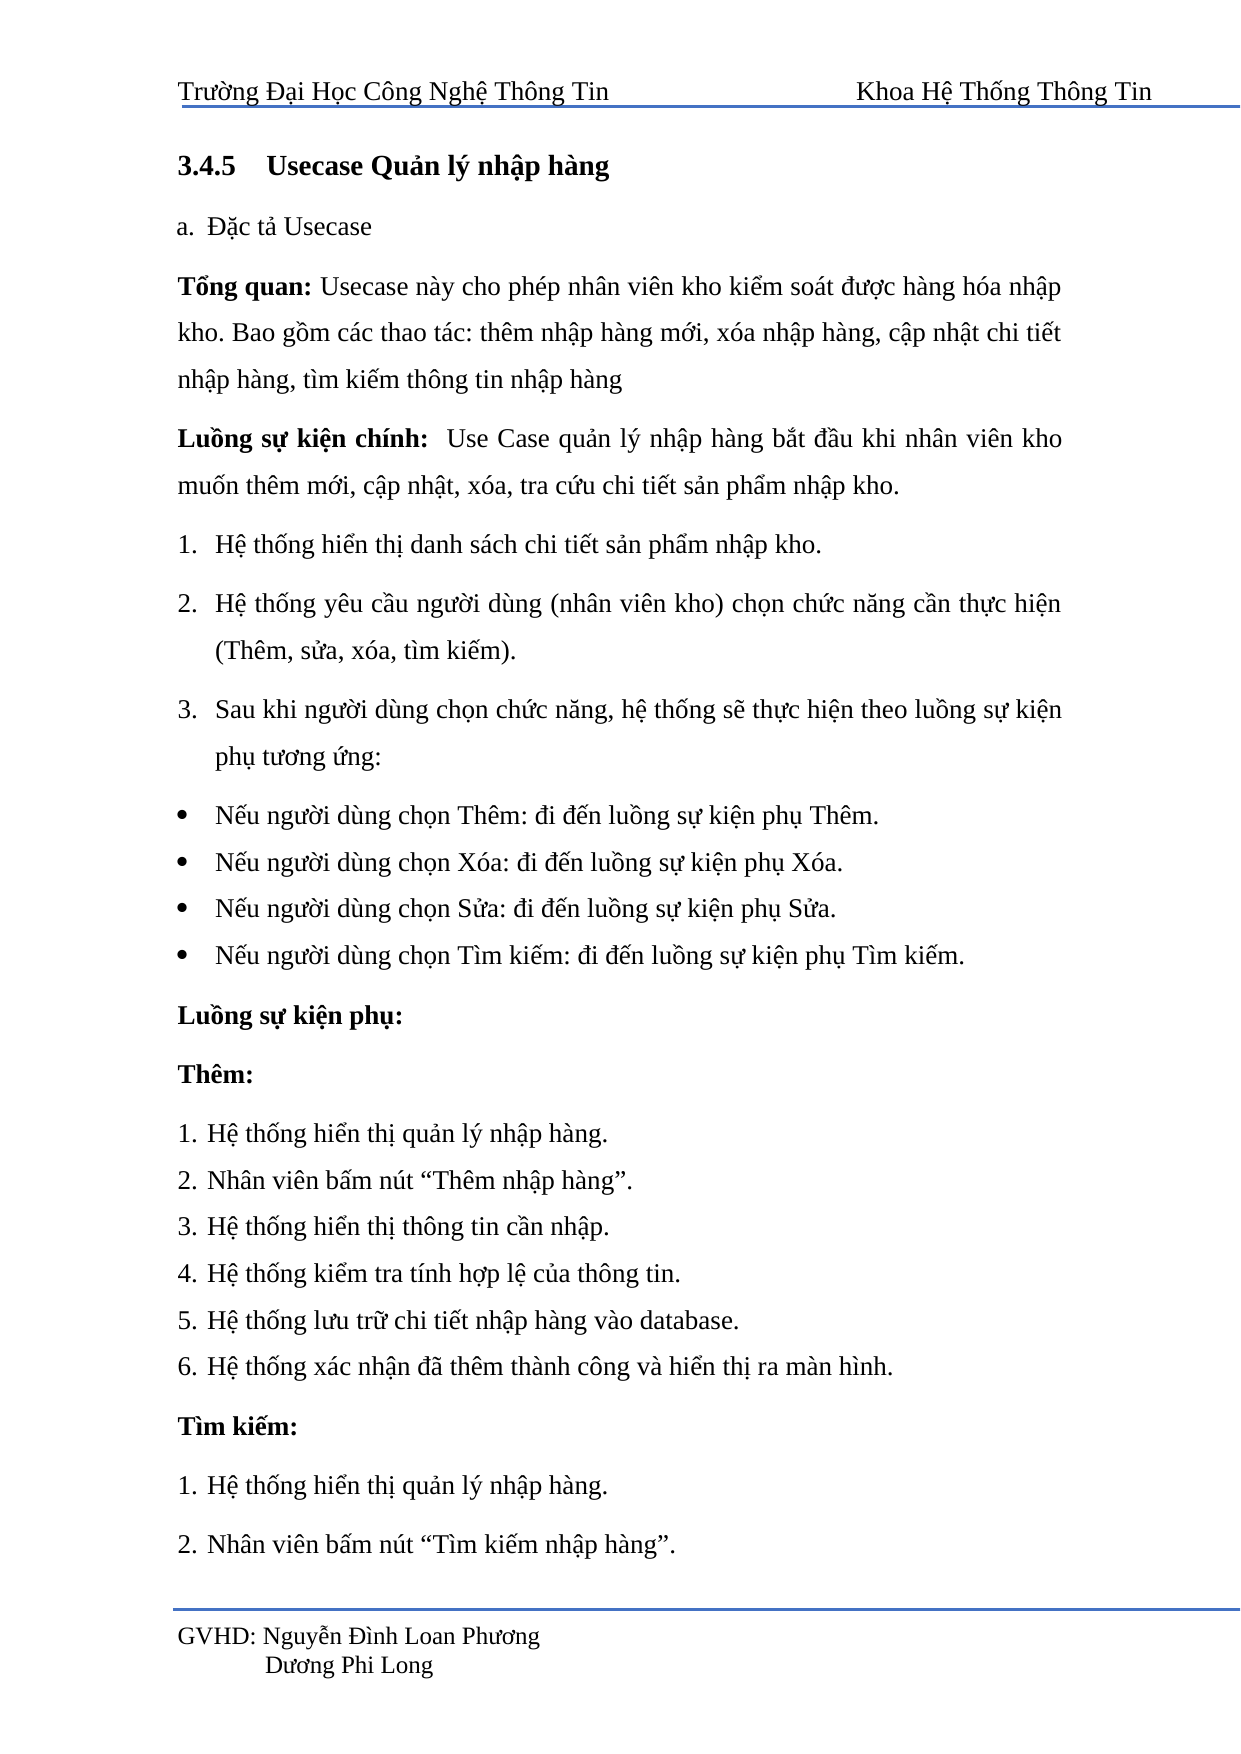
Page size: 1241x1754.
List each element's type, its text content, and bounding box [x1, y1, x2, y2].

list Nhân viên bấm nút “Tìm kiếm nhập hàng”. [177, 1528, 1063, 1559]
list Hệ thống hiển thị danh sách chi tiết sản phẩm nhập kho. [177, 528, 1063, 559]
list Hệ thống xác nhận đã thêm thành công và hiển thị ra màn hình. [177, 1351, 1063, 1382]
text Tổng quan: Usecase này cho phép nhân viên kho kiểm soát được hàng hóa nhập kho. Bao gồm các thao tác: thêm nhập hàng mới, xóa nhập hàng, cập nhật chi tiết nhập hàng, tìm kiếm thông tin nhập hàng [177, 270, 1063, 394]
list Sau khi người dùng chọn chức năng, hệ thống sẽ thực hiện theo luồng sự kiện phụ tương ứng: [177, 693, 1063, 771]
list Nếu người dùng chọn Tìm kiếm: đi đến luồng sự kiện phụ Tìm kiếm. [177, 939, 1063, 971]
text Tìm kiếm: [177, 1410, 1063, 1441]
list Hệ thống lưu trữ chi tiết nhập hàng vào database. [177, 1304, 1063, 1335]
list Nếu người dùng chọn Thêm: đi đến luồng sự kiện phụ Thêm. [177, 799, 1063, 830]
list Hệ thống hiển thị quản lý nhập hàng. [177, 1469, 1063, 1500]
list Hệ thống hiển thị thông tin cần nhập. [177, 1211, 1063, 1242]
list Đặc tả Usecase [176, 211, 1063, 242]
text Luồng sự kiện phụ: [177, 999, 1063, 1030]
list Nếu người dùng chọn Xóa: đi đến luồng sự kiện phụ Xóa. [177, 846, 1063, 877]
list Hệ thống kiểm tra tính hợp lệ của thông tin. [177, 1257, 1063, 1288]
text Luồng sự kiện chính: Use Case quản lý nhập hàng bắt đầu khi nhân viên kho muốn thêm mới, cập nhật, xóa, tra cứu chi tiết sản phẩm nhập kho. [177, 422, 1063, 500]
list Nhân viên bấm nút “Thêm nhập hàng”. [177, 1164, 1063, 1195]
list Nếu người dùng chọn Sửa: đi đến luồng sự kiện phụ Sửa. [177, 893, 1063, 924]
list Hệ thống yêu cầu người dùng (nhân viên kho) chọn chức năng cần thực hiện (Thêm, sửa, xóa, tìm kiếm). [177, 587, 1063, 665]
list Hệ thống hiển thị quản lý nhập hàng. [177, 1117, 1063, 1148]
text Thêm: [177, 1058, 1063, 1089]
subtitle 3.4.5 Usecase Quản lý nhập hàng [177, 148, 1063, 181]
